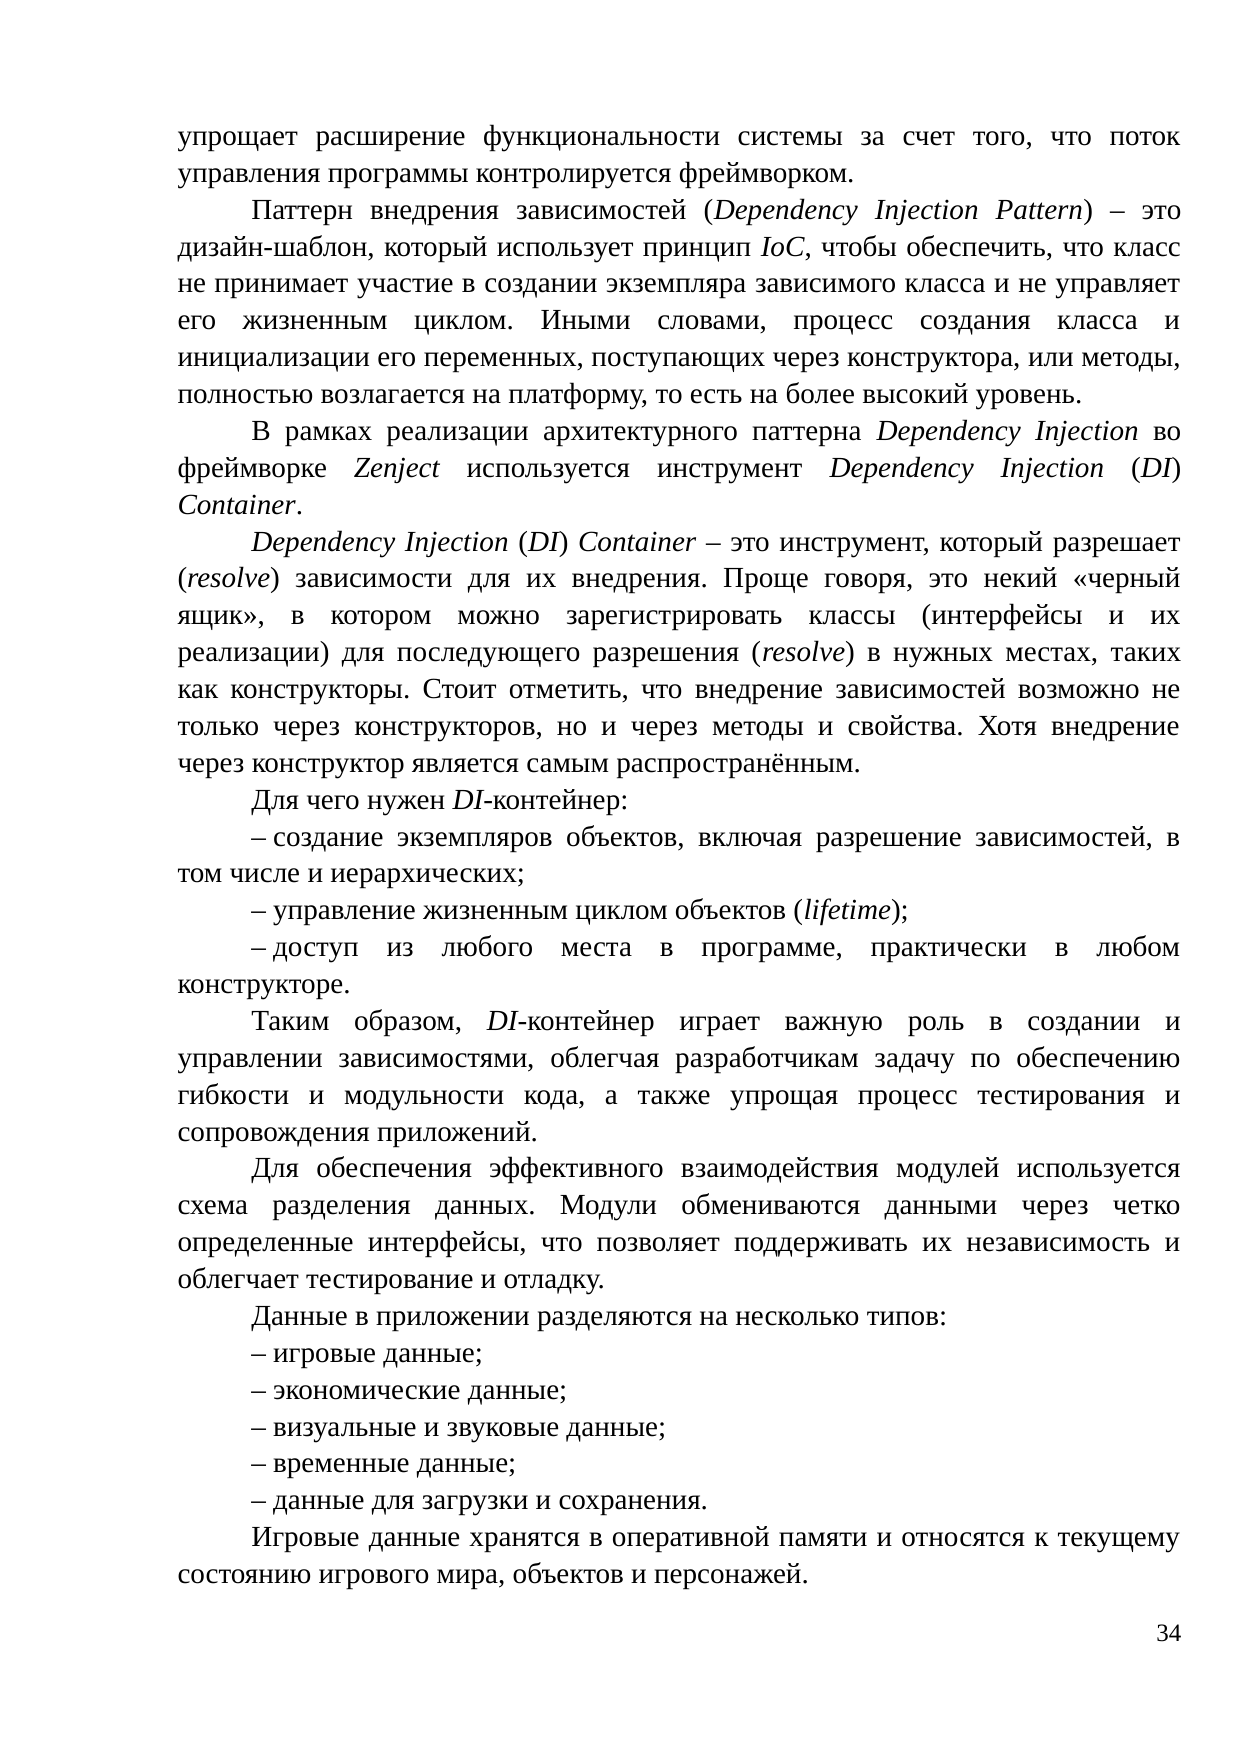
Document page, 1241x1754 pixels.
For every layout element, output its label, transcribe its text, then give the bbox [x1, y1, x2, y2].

text Паттерн внедрения зависимостей (Dependency Injection Pattern) – это дизайн-шаблон, который использует принцип IoC, чтобы обеспечить, что класс не принимает участие в создании экземпляра зависимого класса и не управляет его жизненным циклом. Иными словами, процесс создания класса и инициализации его переменных, поступающих через конструктора, или методы, полностью возлагается на платформу, то есть на более высокий уровень. [177, 192, 1181, 410]
text – визуальные и звуковые данные; [177, 1409, 1181, 1442]
text Игровые данные хранятся в оперативной памяти и относятся к текущему состоянию игрового мира, объектов и персонажей. [177, 1519, 1181, 1590]
text – игровые данные; [177, 1335, 1181, 1368]
text Для обеспечения эффективного взаимодействия модулей используется схема разделения данных. Модули обмениваются данными через четко определенные интерфейсы, что позволяет поддерживать их независимость и облегчает тестирование и отладку. [177, 1151, 1181, 1295]
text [177, 118, 1181, 188]
text – создание экземпляров объектов, включая разрешение зависимостей, в том числе и иерархических; [177, 819, 1181, 889]
text Данные в приложении разделяются на несколько типов: [177, 1298, 1181, 1332]
text Для чего нужен DI-контейнер: [177, 782, 1181, 815]
text – данные для загрузки и сохранения. [177, 1482, 1181, 1516]
text – управление жизненным циклом объектов (lifetime); [177, 892, 1181, 926]
text В рамках реализации архитектурного паттерна Dependency Injection во фреймворке Zenject используется инструмент Dependency Injection (DI) Container. [177, 413, 1181, 520]
text Dependency Injection (DI) Container – это инструмент, который разрешает (resolve) зависимости для их внедрения. Проще говоря, это некий «черный ящик», в котором можно зарегистрировать классы (интерфейсы и их реализации) для последующего разрешения (resolve) в нужных местах, таких как конструкторы. Стоит отметить, что внедрение зависимостей возможно не только через конструкторов, но и через методы и свойства. Хотя внедрение через конструктор является самым распространённым. [177, 524, 1181, 778]
text – экономические данные; [177, 1372, 1181, 1405]
text Таким образом, DI-контейнер играет важную роль в создании и управлении зависимостями, облегчая разработчикам задачу по обеспечению гибкости и модульности кода, а также упрощая процесс тестирования и сопровождения приложений. [177, 1003, 1181, 1147]
text – доступ из любого места в программе, практически в любом конструкторе. [177, 929, 1181, 1000]
text – временные данные; [177, 1446, 1181, 1479]
